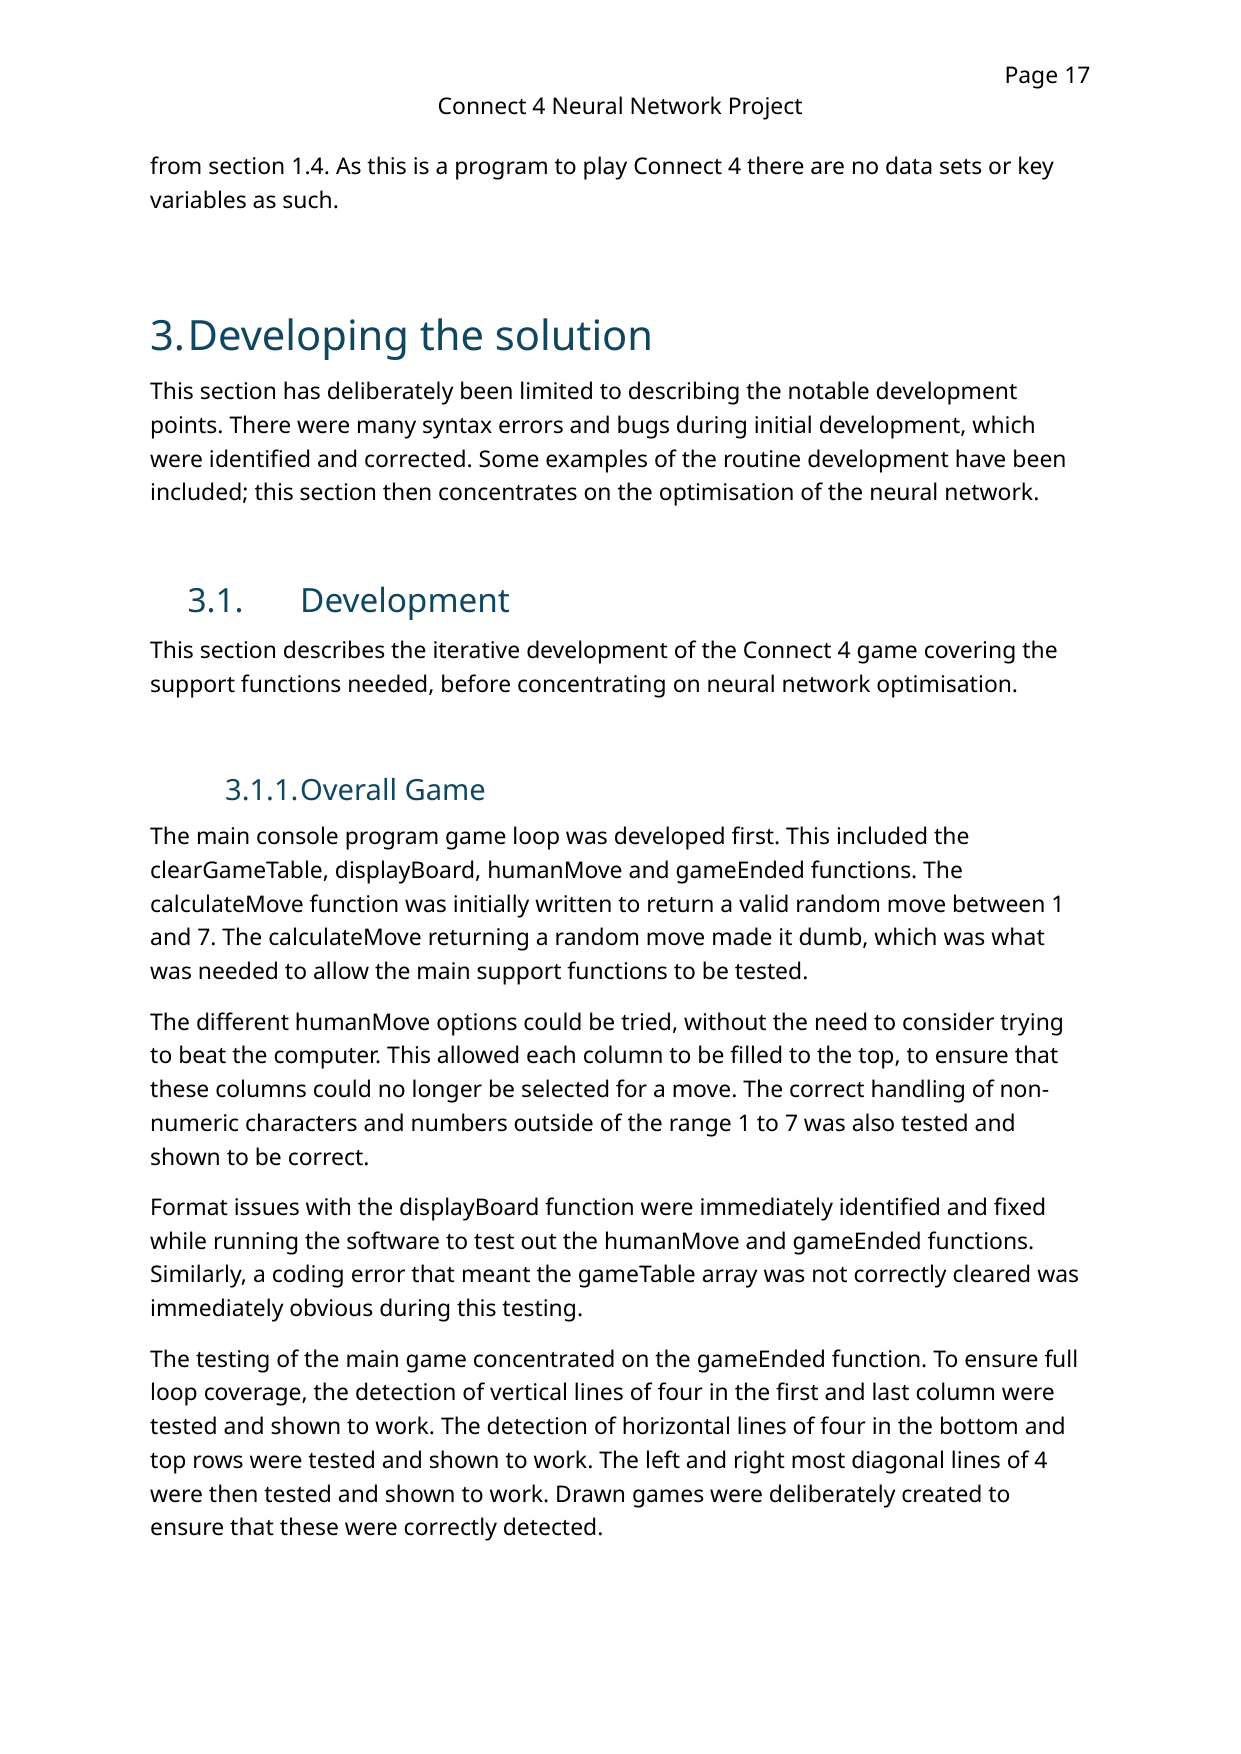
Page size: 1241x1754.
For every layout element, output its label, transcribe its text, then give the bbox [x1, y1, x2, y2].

text The main console program game loop was developed first. This included the clearGameTable, displayBoard, humanMove and gameEnded functions. The calculateMove function was initially written to return a valid random move between 1 and 7. The calculateMove returning a random move made it dumb, which was what was needed to allow the main support functions to be tested. [150, 820, 1090, 986]
subtitle Developing the solution [150, 305, 1090, 362]
text This section describes the iterative development of the Connect 4 game covering the support functions needed, before concentrating on neural network optimisation. [150, 634, 1090, 699]
text This section has deliberately been limited to describing the notable development points. There were many syntax errors and bugs during initial development, which were identified and corrected. Some examples of the routine development have been included; this section then concentrates on the optimisation of the neural network. [150, 375, 1090, 507]
subtitle Development [187, 577, 1090, 622]
text The different humanMove options could be tried, without the need to consider trying to beat the computer. This allowed each column to be filled to the top, to ensure that these columns could no longer be selected for a move. The correct handling of non-numeric characters and numbers outside of the range 1 to 7 was also tested and shown to be correct. [150, 1006, 1090, 1172]
text Format issues with the displayBoard function were immediately identified and fixed while running the software to test out the humanMove and gameEnded functions. Similarly, a coding error that meant the gameTable array was not correctly cleared was immediately obvious during this testing. [150, 1191, 1090, 1323]
subtitle Overall Game [225, 769, 1090, 809]
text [150, 150, 1090, 215]
text The testing of the main game concentrated on the gameEnded function. To ensure full loop coverage, the detection of vertical lines of four in the first and last column were tested and shown to work. The detection of horizontal lines of four in the bottom and top rows were tested and shown to work. The left and right most diagonal lines of 4 were then tested and shown to work. Drawn games were deliberately created to ensure that these were correctly detected. [150, 1343, 1090, 1543]
